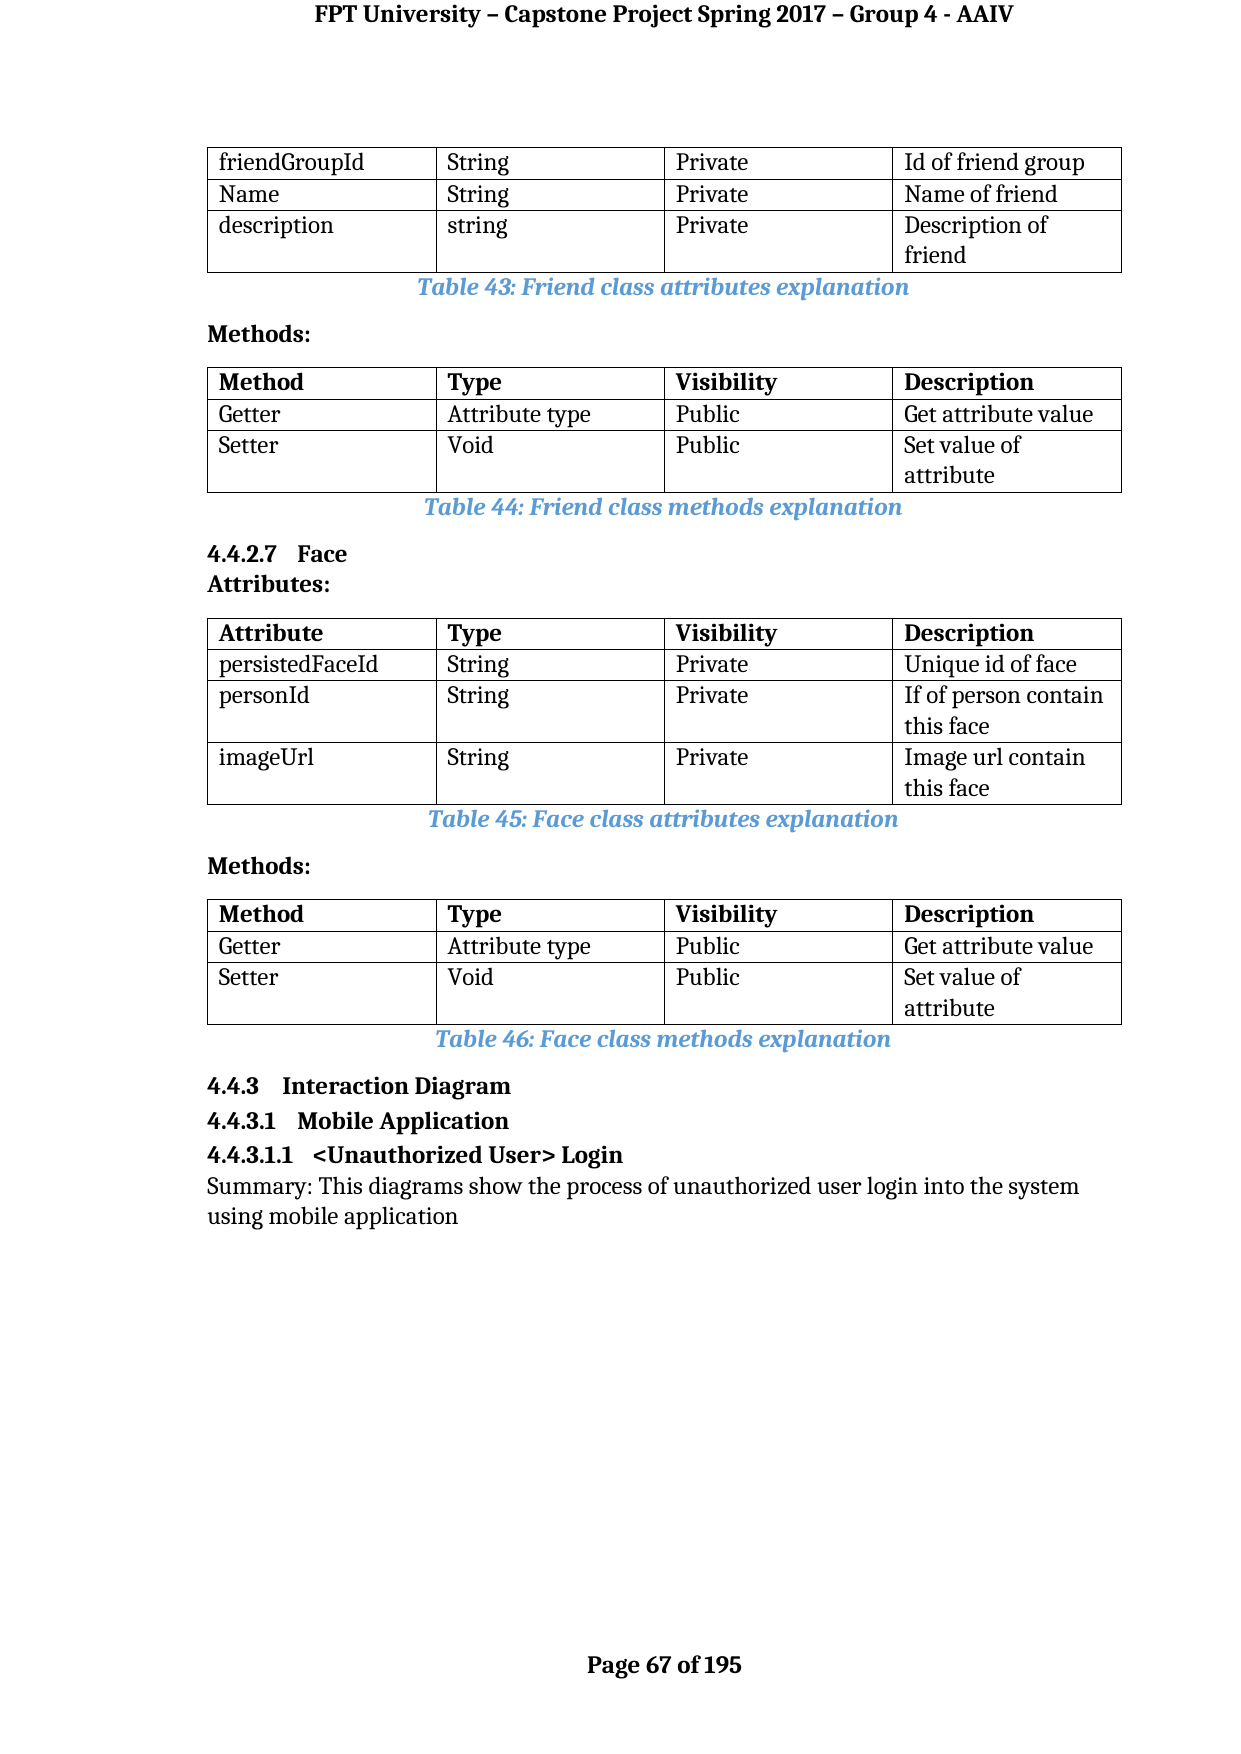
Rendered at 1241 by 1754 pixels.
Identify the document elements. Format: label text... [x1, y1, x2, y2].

table_cell Getter [208, 400, 436, 430]
table_cell Public [665, 431, 892, 492]
table_cell String [437, 148, 664, 178]
text Methods: [207, 852, 1122, 881]
text Summary: This diagrams show the process of unauthorized user login into the system using mobile application [207, 1172, 1122, 1231]
table_cell Image url contain this face [893, 743, 1121, 804]
table_cell Unique id of face [893, 650, 1121, 680]
table_cell String [437, 743, 664, 804]
table_cell Setter [208, 963, 436, 1024]
table_cell personId [208, 681, 436, 742]
table_cell Private [665, 211, 892, 272]
table_cell Private [665, 148, 892, 178]
subtitle Interaction Diagram [207, 1072, 1122, 1101]
table_cell If of person contain this face [893, 681, 1121, 742]
table_cell Getter [208, 932, 436, 962]
table_cell Private [665, 681, 892, 742]
table_cell Public [665, 932, 892, 962]
table_header Visibility [665, 619, 892, 649]
text Table 46: Face class methods explanation [207, 1025, 1122, 1054]
table_header Type [437, 619, 664, 649]
table_cell Set value of attribute [893, 963, 1121, 1024]
table_header Method [208, 900, 436, 931]
subtitle Mobile Application [207, 1107, 1122, 1136]
text Methods: [207, 320, 1122, 349]
table_cell Attribute type [437, 400, 664, 430]
table_cell Void [437, 963, 664, 1024]
table_cell imageUrl [208, 743, 436, 804]
table_header Description [893, 368, 1121, 398]
table_cell string [437, 211, 664, 272]
text Table 44: Friend class methods explanation [207, 493, 1122, 522]
table_header Description [893, 619, 1121, 649]
table_cell description [208, 211, 436, 272]
table_cell Get attribute value [893, 932, 1121, 962]
table_cell String [437, 650, 664, 680]
table_cell Attribute type [437, 932, 664, 962]
table_cell String [437, 180, 664, 210]
table_cell Public [665, 400, 892, 430]
table_cell String [437, 681, 664, 742]
subtitle Face [207, 540, 1122, 569]
text Table 45: Face class attributes explanation [207, 805, 1122, 834]
table_cell Get attribute value [893, 400, 1121, 430]
table_header Visibility [665, 368, 892, 398]
table_header Type [437, 368, 664, 398]
table_cell Void [437, 431, 664, 492]
table_cell persistedFaceId [208, 650, 436, 680]
table_header Attribute [208, 619, 436, 649]
table_header Type [437, 900, 664, 931]
table_header Visibility [665, 900, 892, 931]
table_cell friendGroupId [208, 148, 436, 178]
table_cell Public [665, 963, 892, 1024]
subtitle <Unauthorized User> Login [207, 1141, 1122, 1170]
table_header Method [208, 368, 436, 398]
table_cell Private [665, 650, 892, 680]
text Table 43: Friend class attributes explanation [207, 273, 1122, 302]
table_header Description [893, 900, 1121, 931]
table_cell Name of friend [893, 180, 1121, 210]
table_cell Private [665, 180, 892, 210]
table_cell Name [208, 180, 436, 210]
table_cell Set value of attribute [893, 431, 1121, 492]
table_cell Description of friend [893, 211, 1121, 272]
table_cell Private [665, 743, 892, 804]
text Attributes: [207, 570, 1122, 599]
table_cell Id of friend group [893, 148, 1121, 178]
table_cell Setter [208, 431, 436, 492]
